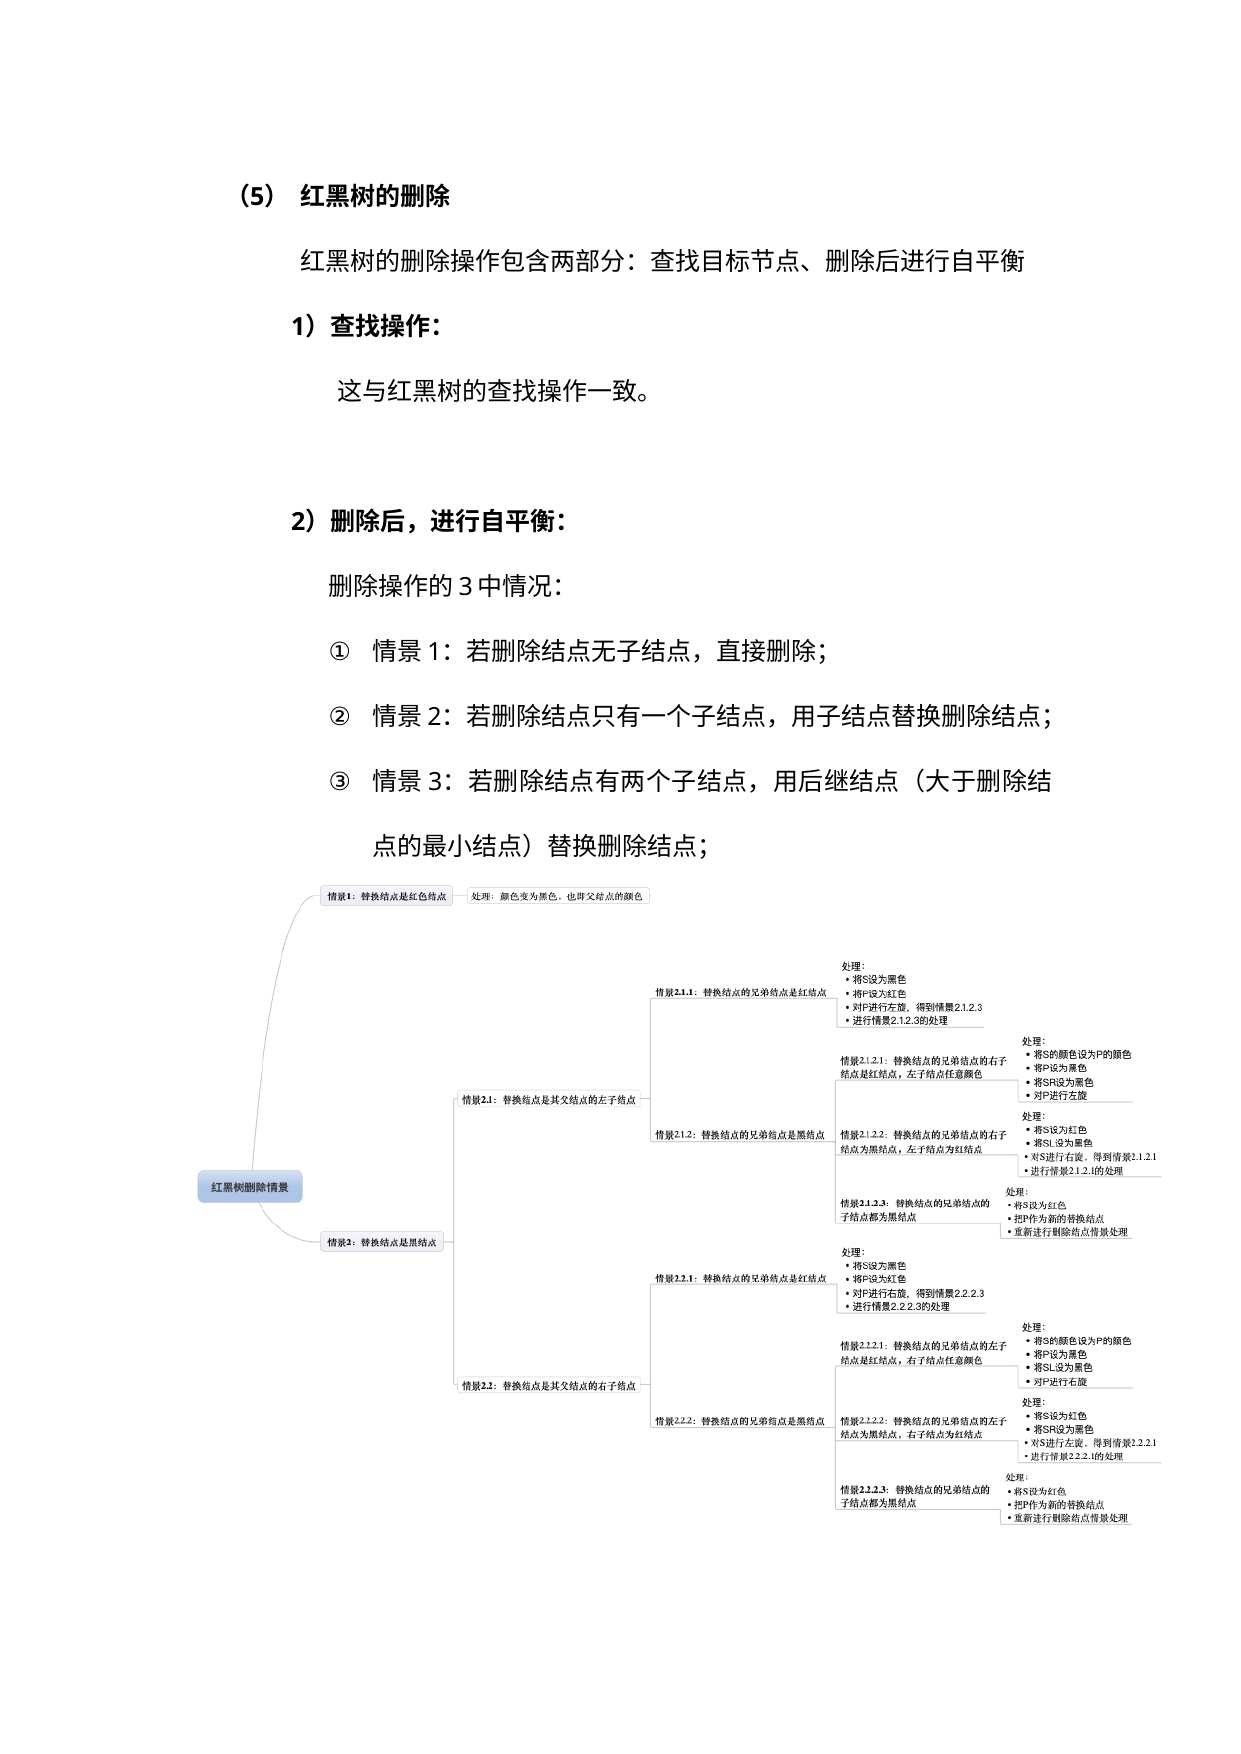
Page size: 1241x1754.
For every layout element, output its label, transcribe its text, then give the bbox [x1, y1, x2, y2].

list 红黑树的删除操作包含两部分：查找目标节点、删除后进行自平衡 [300, 227, 1053, 292]
picture [187, 877, 1170, 1533]
list 删除操作的3中情况： [328, 552, 1053, 617]
list 红黑树的删除 [225, 162, 1053, 227]
list 情景3：若删除结点有两个子结点，用后继结点（大于删除结点的最小结点）替换删除结点； [328, 747, 1053, 877]
list 查找操作： [291, 292, 1053, 357]
list 删除后，进行自平衡： [291, 487, 1053, 552]
list 情景1：若删除结点无子结点，直接删除； [328, 617, 1053, 682]
list 这与红黑树的查找操作一致。 [337, 357, 1053, 422]
list 情景2：若删除结点只有一个子结点，用子结点替换删除结点； [328, 682, 1053, 747]
